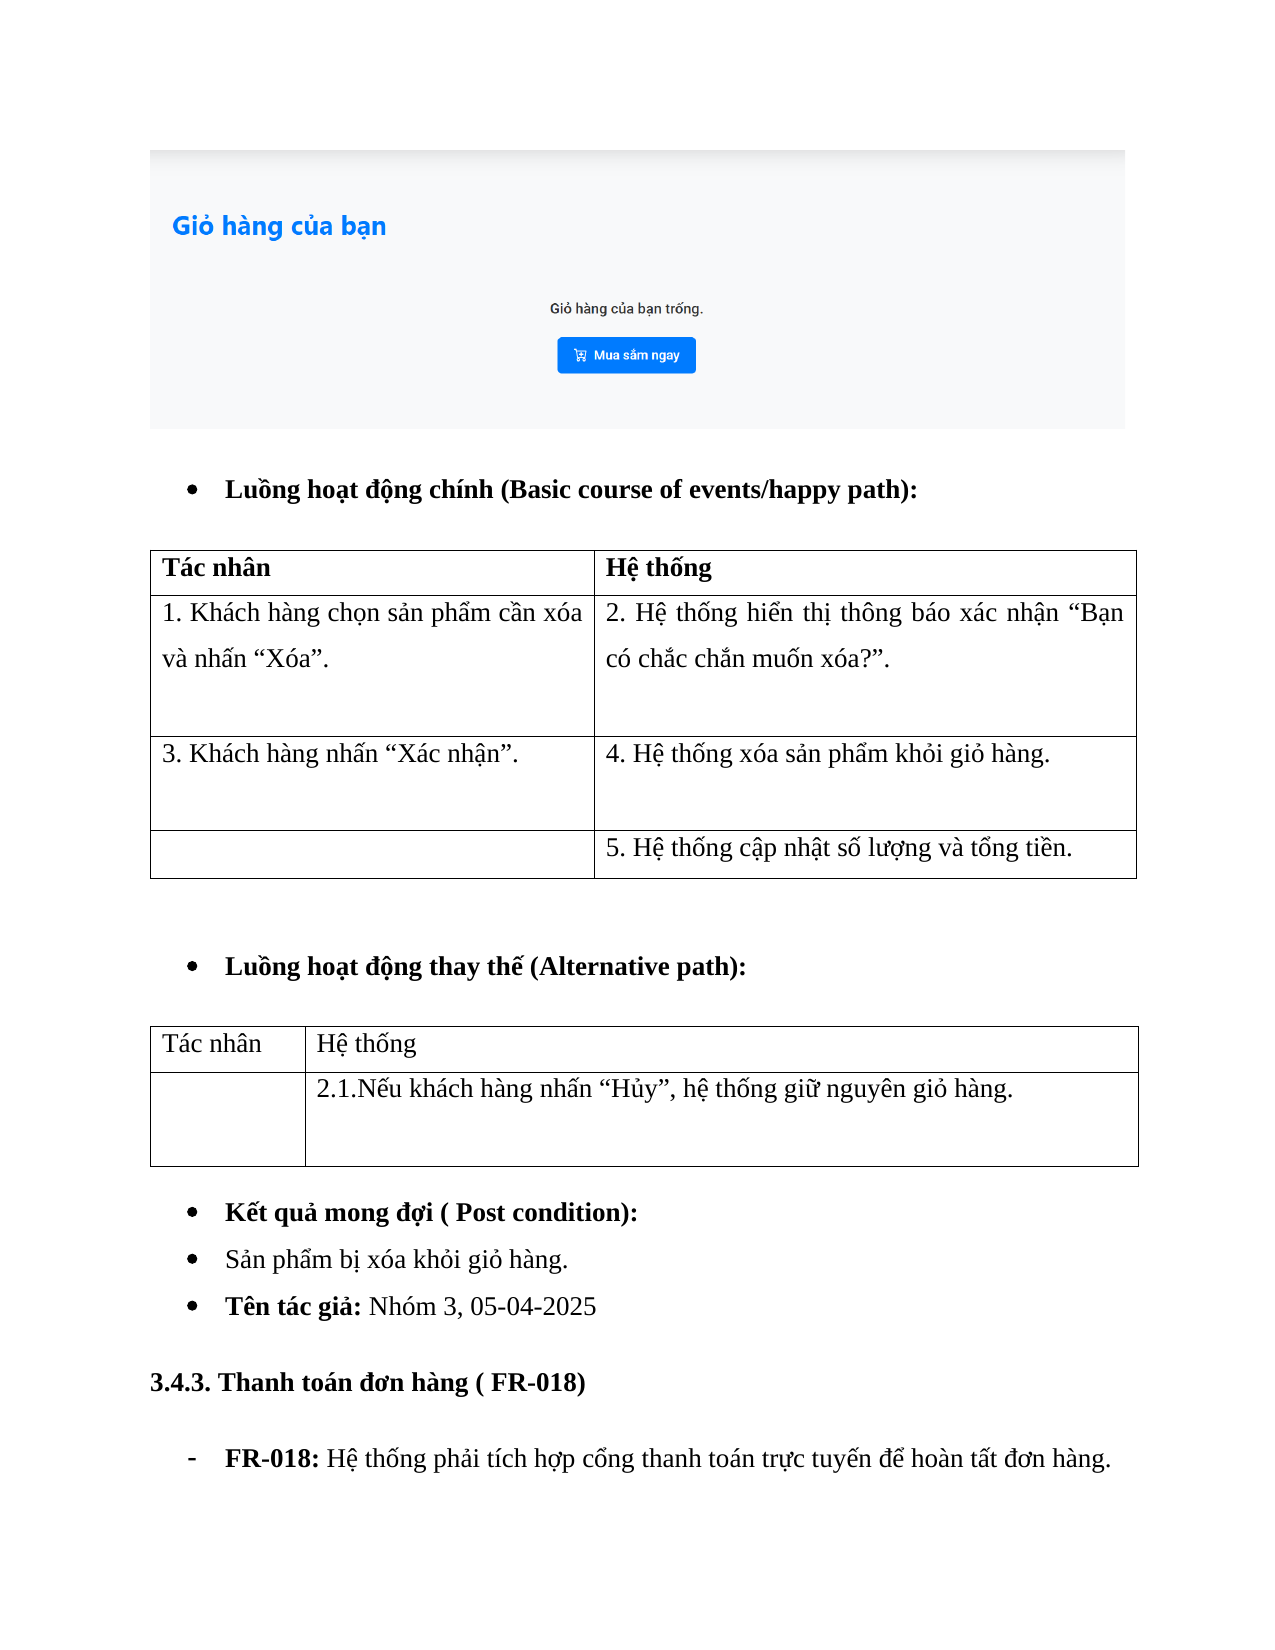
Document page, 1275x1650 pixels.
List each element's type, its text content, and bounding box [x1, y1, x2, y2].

subtitle 3.4.3. Thanh toán đơn hàng ( FR-018) [150, 1366, 1125, 1397]
table_header Tác nhân [151, 551, 594, 595]
table_cell 2. Hệ thống hiển thị thông báo xác nhận “Bạn có chắc chắn muốn xóa?”. [595, 596, 1136, 736]
table_cell [151, 1073, 305, 1166]
table_cell 5. Hệ thống cập nhật số lượng và tổng tiền. [595, 831, 1136, 878]
table_cell [151, 831, 594, 878]
list Sản phẩm bị xóa khỏi giỏ hàng. [187, 1243, 1125, 1274]
table_cell 1. Khách hàng chọn sản phẩm cần xóa và nhấn “Xóa”. [151, 596, 594, 736]
table_header Hệ thống [306, 1027, 1138, 1072]
list Kết quả mong đợi ( Post condition): [187, 1196, 1125, 1227]
table_cell 4. Hệ thống xóa sản phẩm khỏi giỏ hàng. [595, 737, 1136, 830]
list Tên tác giả: Nhóm 3, 05-04-2025 [187, 1290, 1125, 1321]
table_cell 2.1.Nếu khách hàng nhấn “Hủy”, hệ thống giữ nguyên giỏ hàng. [306, 1073, 1138, 1166]
list Luồng hoạt động chính (Basic course of events/happy path): [187, 473, 1125, 505]
table_header Hệ thống [595, 551, 1136, 595]
table_header Tác nhân [151, 1027, 305, 1072]
picture [150, 150, 1125, 429]
list Luồng hoạt động thay thế (Alternative path): [187, 950, 1125, 981]
list FR-018: Hệ thống phải tích hợp cổng thanh toán trực tuyến để hoàn tất đơn hàng. [187, 1442, 1125, 1473]
table_cell 3. Khách hàng nhấn “Xác nhận”. [151, 737, 594, 830]
